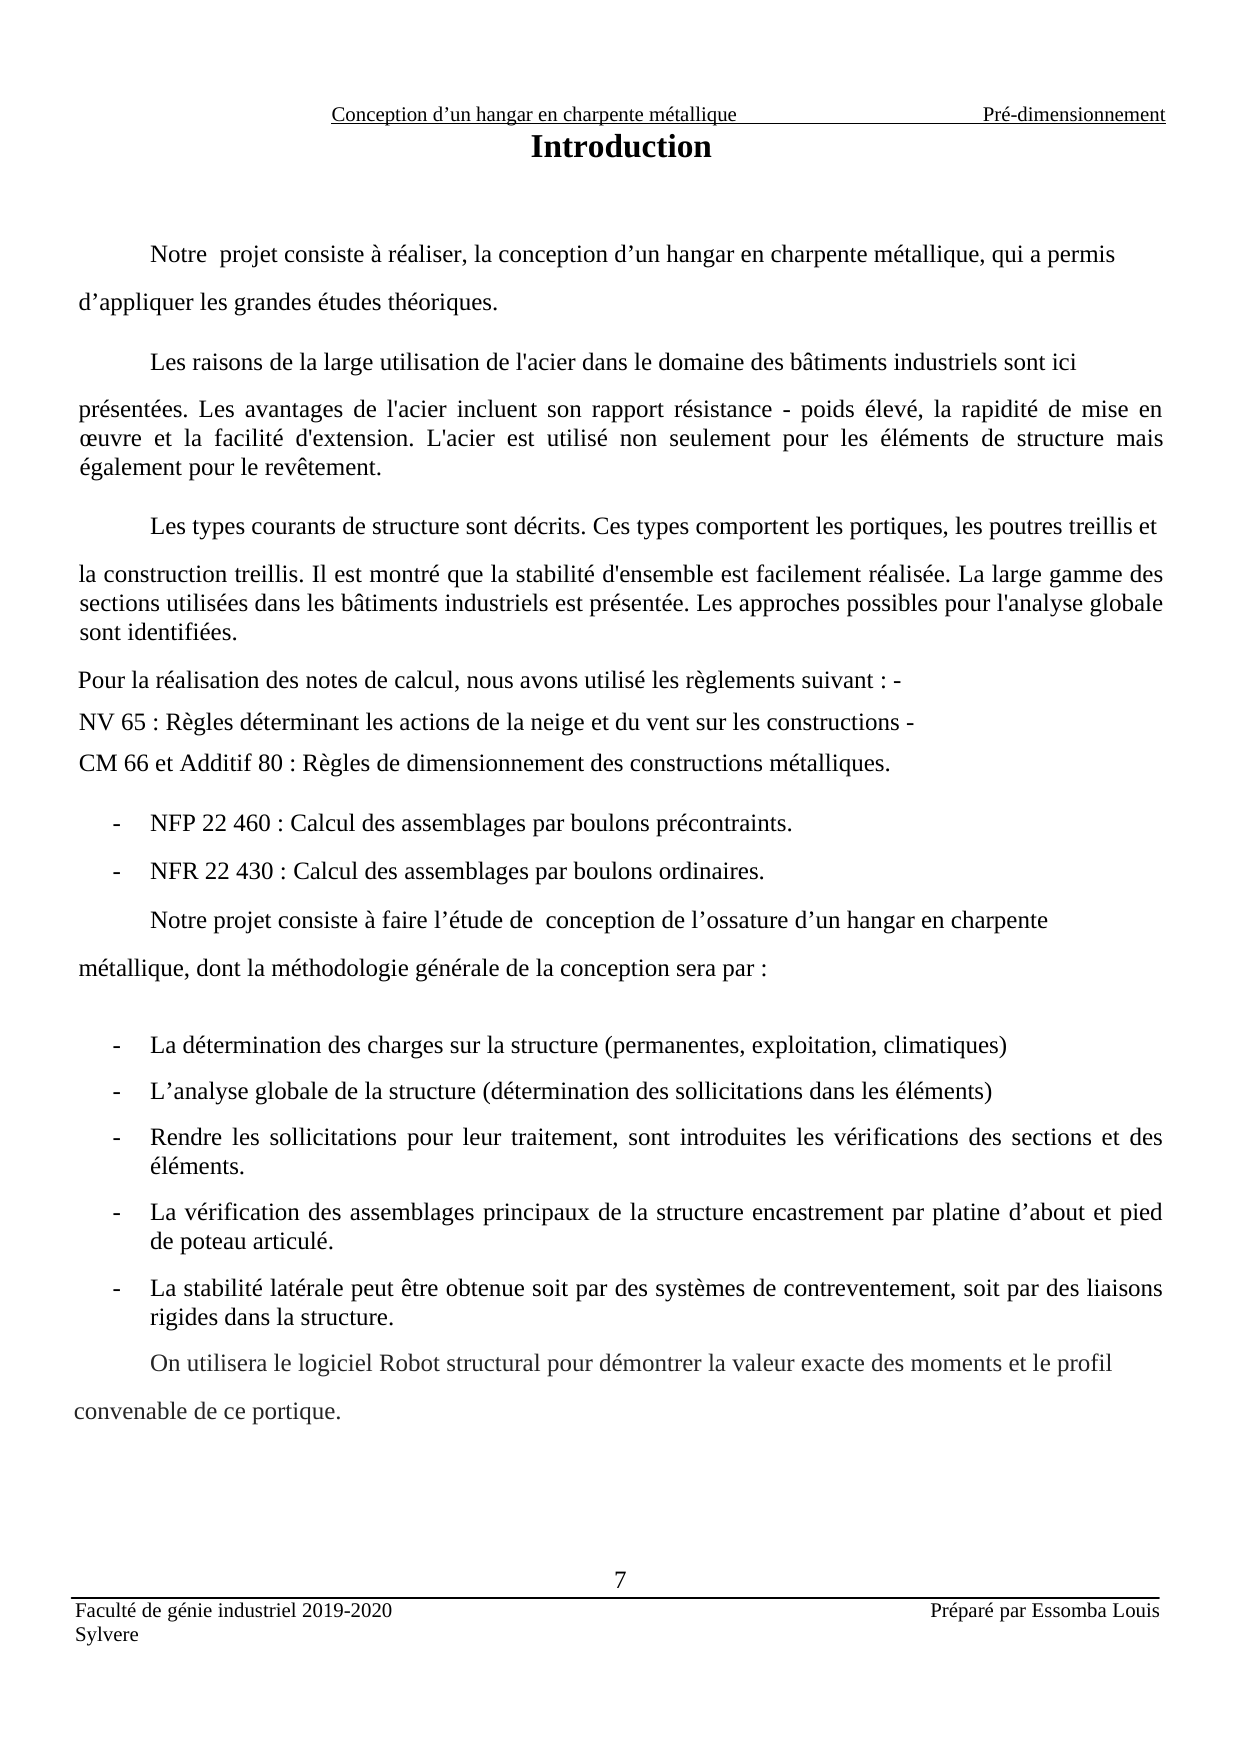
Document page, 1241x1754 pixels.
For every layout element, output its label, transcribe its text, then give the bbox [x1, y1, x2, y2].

list La vérification des assemblages principaux de la structure encastrement par platine d’about et pied de poteau articulé. [112, 1197, 1164, 1255]
list NFR 22 430 : Calcul des assemblages par boulons ordinaires. [112, 856, 1164, 885]
text Les types courants de structure sont décrits. Ces types comportent les portiques, les poutres treillis et [150, 511, 1164, 540]
text convenable de ce portique. [73, 1396, 1165, 1425]
text On utilisera le logiciel Robot structural pour démontrer la valeur exacte des moments et le profil [150, 1348, 1165, 1377]
list La stabilité latérale peut être obtenue soit par des systèmes de contreventement, soit par des liaisons rigides dans la structure. [112, 1273, 1164, 1330]
subtitle Introduction [75, 126, 1167, 165]
text présentées. Les avantages de l'acier incluent son rapport résistance - poids élevé, la rapidité de mise en œuvre et la facilité d'extension. L'acier est utilisé non seulement pour les éléments de structure mais également pour le revêtement. [78, 394, 1164, 481]
list L’analyse globale de la structure (détermination des sollicitations dans les éléments) [112, 1076, 1164, 1105]
text la construction treillis. Il est montré que la stabilité d'ensemble est facilement réalisée. La large gamme des sections utilisées dans les bâtiments industriels est présentée. Les approches possibles pour l'analyse globale sont identifiées. [78, 559, 1164, 646]
text Notre projet consiste à faire l’étude de conception de l’ossature d’un hangar en charpente [150, 905, 1164, 933]
list La détermination des charges sur la structure (permanentes, exploitation, climatiques) [112, 1030, 1164, 1058]
text Les raisons de la large utilisation de l'acier dans le domaine des bâtiments industriels sont ici [150, 347, 1164, 375]
text Pour la réalisation des notes de calcul, nous avons utilisé les règlements suivant : - NV 65 : Règles déterminant les actions de la neige et du vent sur les constructions - CM 66 et Additif 80 : Règles de dimensionnement des constructions métalliques. [78, 665, 941, 777]
text d’appliquer les grandes études théoriques. [78, 287, 1164, 316]
text Notre projet consiste à réaliser, la conception d’un hangar en charpente métallique, qui a permis [150, 239, 1164, 268]
text métallique, dont la méthodologie générale de la conception sera par : [78, 953, 1164, 981]
list Rendre les sollicitations pour leur traitement, sont introduites les vérifications des sections et des éléments. [112, 1122, 1164, 1180]
list NFP 22 460 : Calcul des assemblages par boulons précontraints. [112, 808, 1164, 837]
